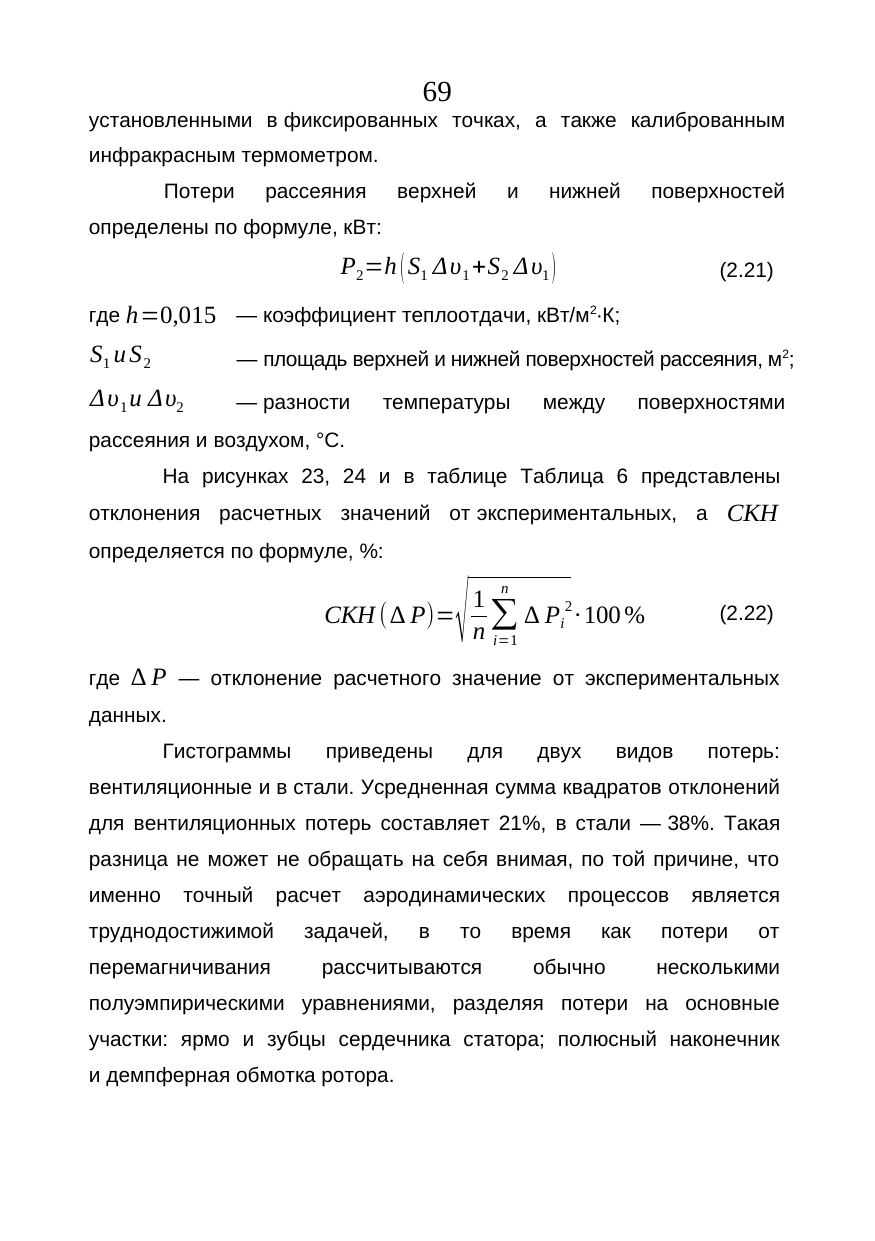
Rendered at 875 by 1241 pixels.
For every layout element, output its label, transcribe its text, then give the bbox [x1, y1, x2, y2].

text На рисунках 23, 24 и в таблице 6 представлены отклонения расчетных значений от экспериментальных, а определяется по формуле, %: [89, 463, 780, 563]
table_header (2.22) [708, 575, 785, 663]
table_header [89, 251, 708, 301]
text — площадь верхней и нижней поверхностей рассеяния, м2; [89, 341, 797, 372]
text где — коэффициент теплоотдачи, кВт/м2·К; [89, 301, 785, 329]
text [89, 107, 785, 167]
text где — отклонение расчетного значение от экспериментальных данных. [89, 663, 780, 727]
table_header [89, 575, 708, 663]
text Гистограммы приведены для двух видов потерь: вентиляционные и в стали. Усредненная сумма квадратов отклонений для вентиляционных потерь составляет 21%, в стали — 38%. Такая разница не может не обращать на себя внимая, по той причине, что именно точный расчет аэродинамических процессов является труднодостижимой задачей, в то время как потери от перемагничивания рассчитываются обычно несколькими полуэмпирическими уравнениями, разделяя потери на основные участки: ярмо и зубцы сердечника статора; полюсный наконечник и демпферная обмотка ротора. [89, 739, 780, 1086]
text Потери рассеяния верхней и нижней поверхностей определены по формуле, кВт: [89, 179, 785, 239]
table_header (2.21) [708, 251, 785, 301]
text — разности температуры между поверхностями рассеяния и воздухом, °С. [89, 384, 785, 452]
